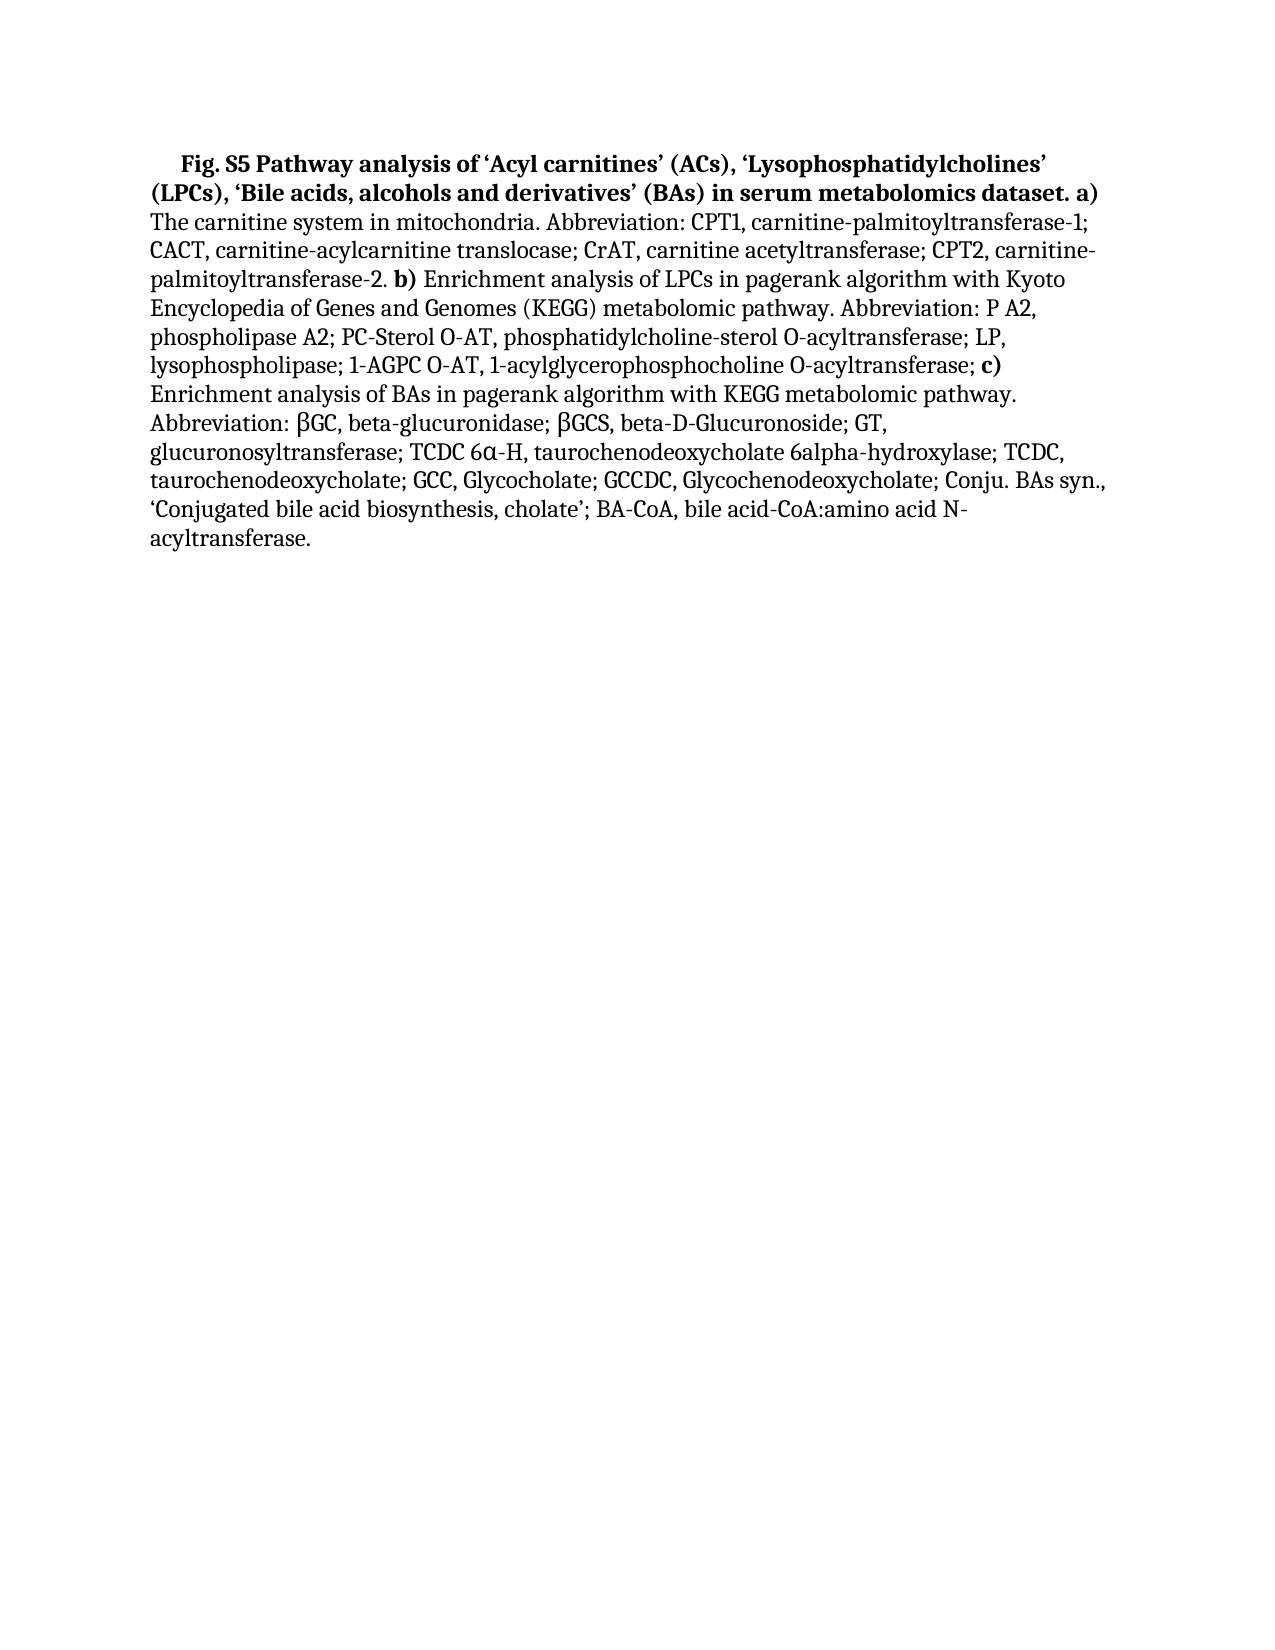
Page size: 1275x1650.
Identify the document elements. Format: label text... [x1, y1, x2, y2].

text Fig. S5 Pathway analysis of ‘Acyl carnitines’ (ACs), ‘Lysophosphatidylcholines’ (LPCs), ‘Bile acids, alcohols and derivatives’ (BAs) in serum metabolomics dataset. a) The carnitine system in mitochondria. Abbreviation: CPT1, carnitine-palmitoyltransferase-1; CACT, carnitine-acylcarnitine translocase; CrAT, carnitine acetyltransferase; CPT2, carnitine-palmitoyltransferase-2. b) Enrichment analysis of LPCs in pagerank algorithm with Kyoto Encyclopedia of Genes and Genomes (KEGG) metabolomic pathway. Abbreviation: P A2, phospholipase A2; PC-Sterol O-AT, phosphatidylcholine-sterol O-acyltransferase; LP, lysophospholipase; 1-AGPC O-AT, 1-acylglycerophosphocholine O-acyltransferase; c) Enrichment analysis of BAs in pagerank algorithm with KEGG metabolomic pathway. Abbreviation: βGC, beta-glucuronidase; βGCS, beta-D-Glucuronoside; GT, glucuronosyltransferase; TCDC 6α-H, taurochenodeoxycholate 6alpha-hydroxylase; TCDC, taurochenodeoxycholate; GCC, Glycocholate; GCCDC, Glycochenodeoxycholate; Conju. BAs syn., ‘Conjugated bile acid biosynthesis, cholate’; BA-CoA, bile acid-CoA:amino acid N-acyltransferase. [150, 150, 1125, 552]
